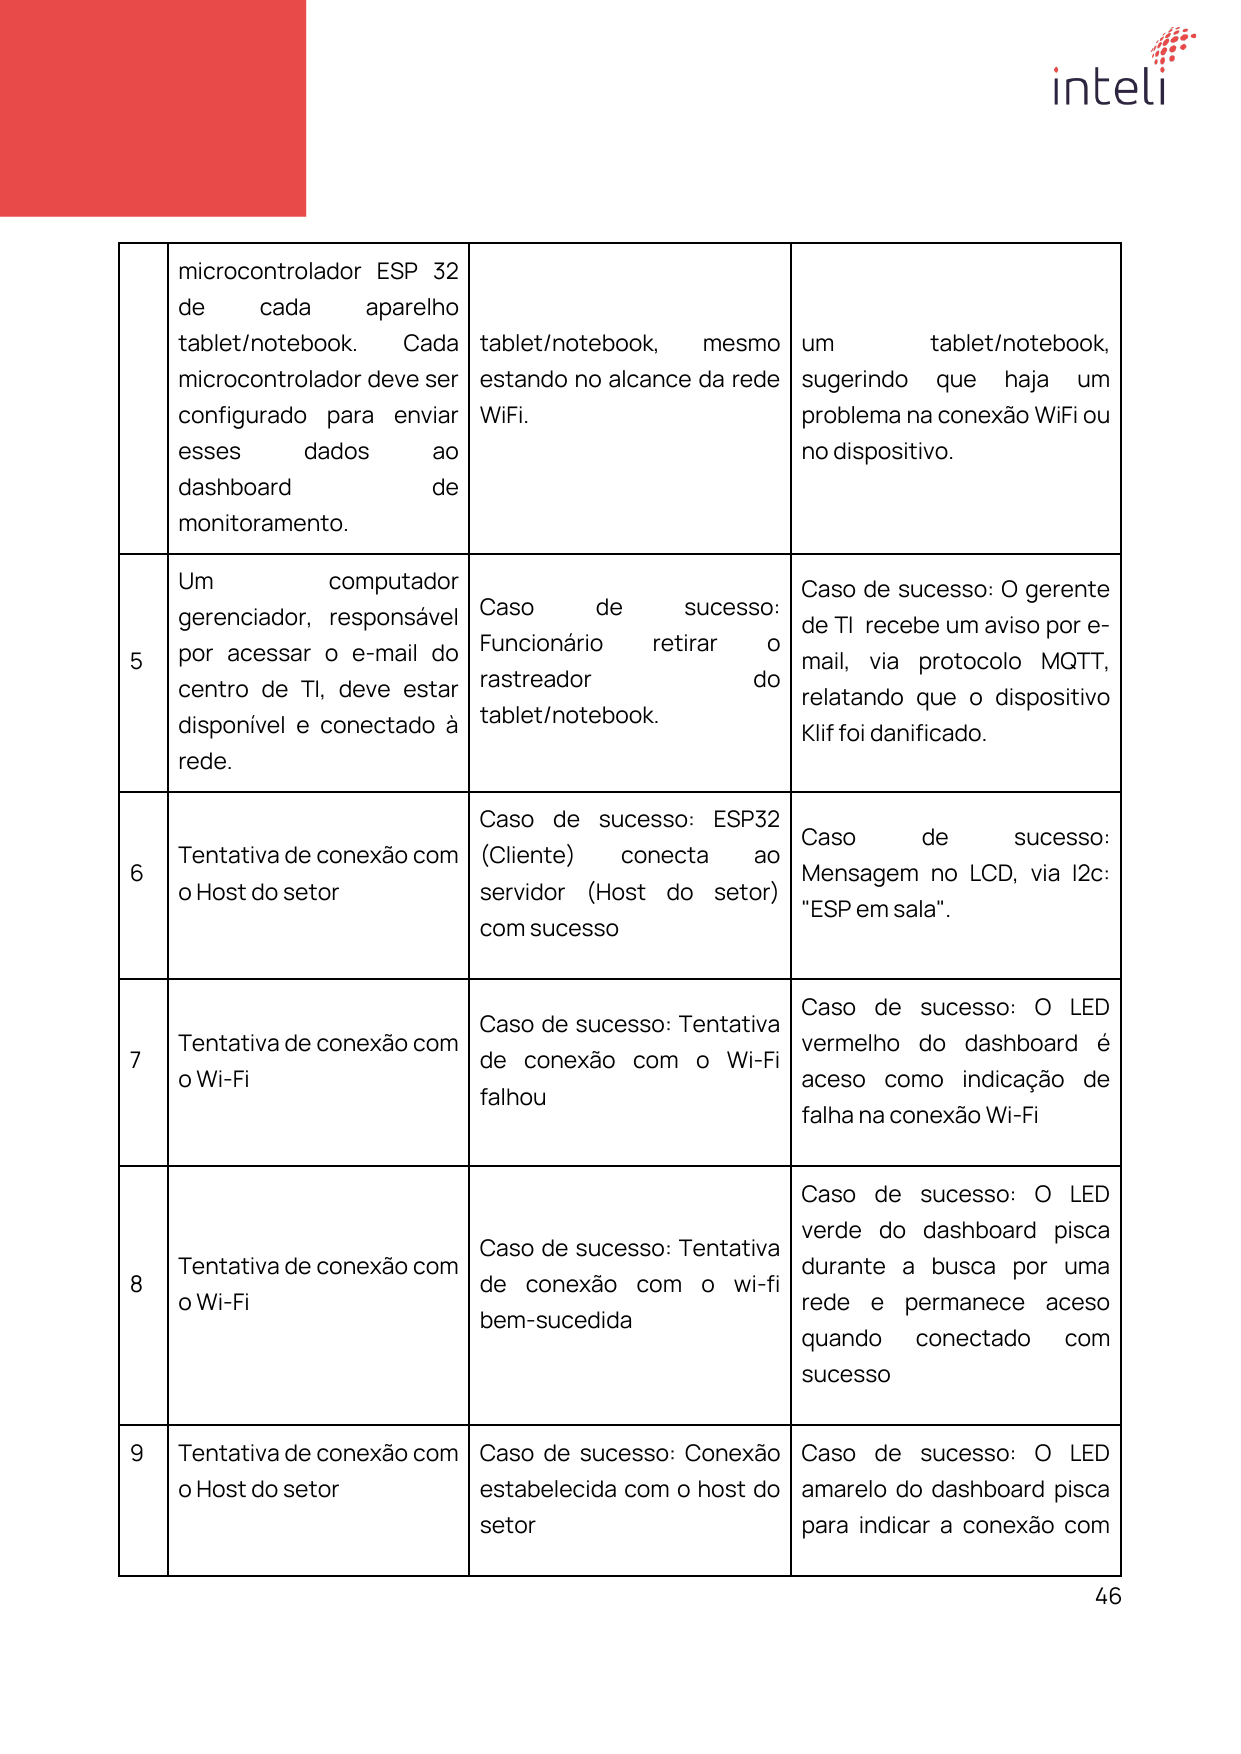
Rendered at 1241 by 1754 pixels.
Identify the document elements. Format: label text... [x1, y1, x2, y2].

table_cell Um computador gerenciador, responsável por acessar o e-mail do centro de TI, deve estar disponível e conectado à rede. [169, 555, 468, 791]
table_cell Tentativa de conexão com o Wi-Fi [169, 980, 468, 1165]
table_cell Tentativa de conexão com o Host do setor [169, 1426, 468, 1575]
picture [1054, 27, 1197, 105]
table_cell 6 [120, 793, 167, 978]
table_cell Caso de falha: O host do setor não consegue estabelecer a conexão com o ESP 32 de um tablet/notebook, mesmo estando no alcance da rede WiFi. [470, 244, 790, 552]
table_cell Caso de sucesso: O LED verde do dashboard pisca durante a busca por uma rede e permanece aceso quando conectado com sucesso [792, 1167, 1120, 1424]
table_cell Caso de sucesso: Mensagem no LCD, via I2c: "ESP em sala". [792, 793, 1120, 978]
table_cell Tentativa de conexão com o Host do setor [169, 793, 468, 978]
table_cell 9 [120, 1426, 167, 1575]
table_cell Caso de sucesso: Conexão estabelecida com o host do setor [470, 1426, 790, 1575]
table_cell Caso de sucesso: Tentativa de conexão com o Wi-Fi falhou [470, 980, 790, 1165]
table_cell Caso de sucesso: ESP32 (Cliente) conecta ao servidor (Host do setor) com sucesso [470, 793, 790, 978]
table_cell 7 [120, 980, 167, 1165]
table_cell Caso de sucesso: Funcionário retirar o rastreador do tablet/notebook. [470, 555, 790, 791]
table_cell Caso de sucesso: Tentativa de conexão com o wi-fi bem-sucedida [470, 1167, 790, 1424]
picture [0, 0, 307, 217]
table_cell 5 [120, 555, 167, 791]
table_cell 4 [120, 244, 167, 552]
table_cell Tentativa de conexão com o Wi-Fi [169, 1167, 468, 1424]
table_cell Caso de sucesso: O LED vermelho do dashboard é aceso como indicação de falha na conexão Wi-Fi [792, 980, 1120, 1165]
table_cell Caso de sucesso: O LED amarelo do dashboard pisca para indicar a conexão com sucesso [792, 1426, 1120, 1575]
table_cell Caso de sucesso: O gerente de TI recebe um aviso por e-mail, via protocolo MQTT, relatando que o dispositivo Klif foi danificado. [792, 555, 1120, 791]
table_cell 8 [120, 1167, 167, 1424]
